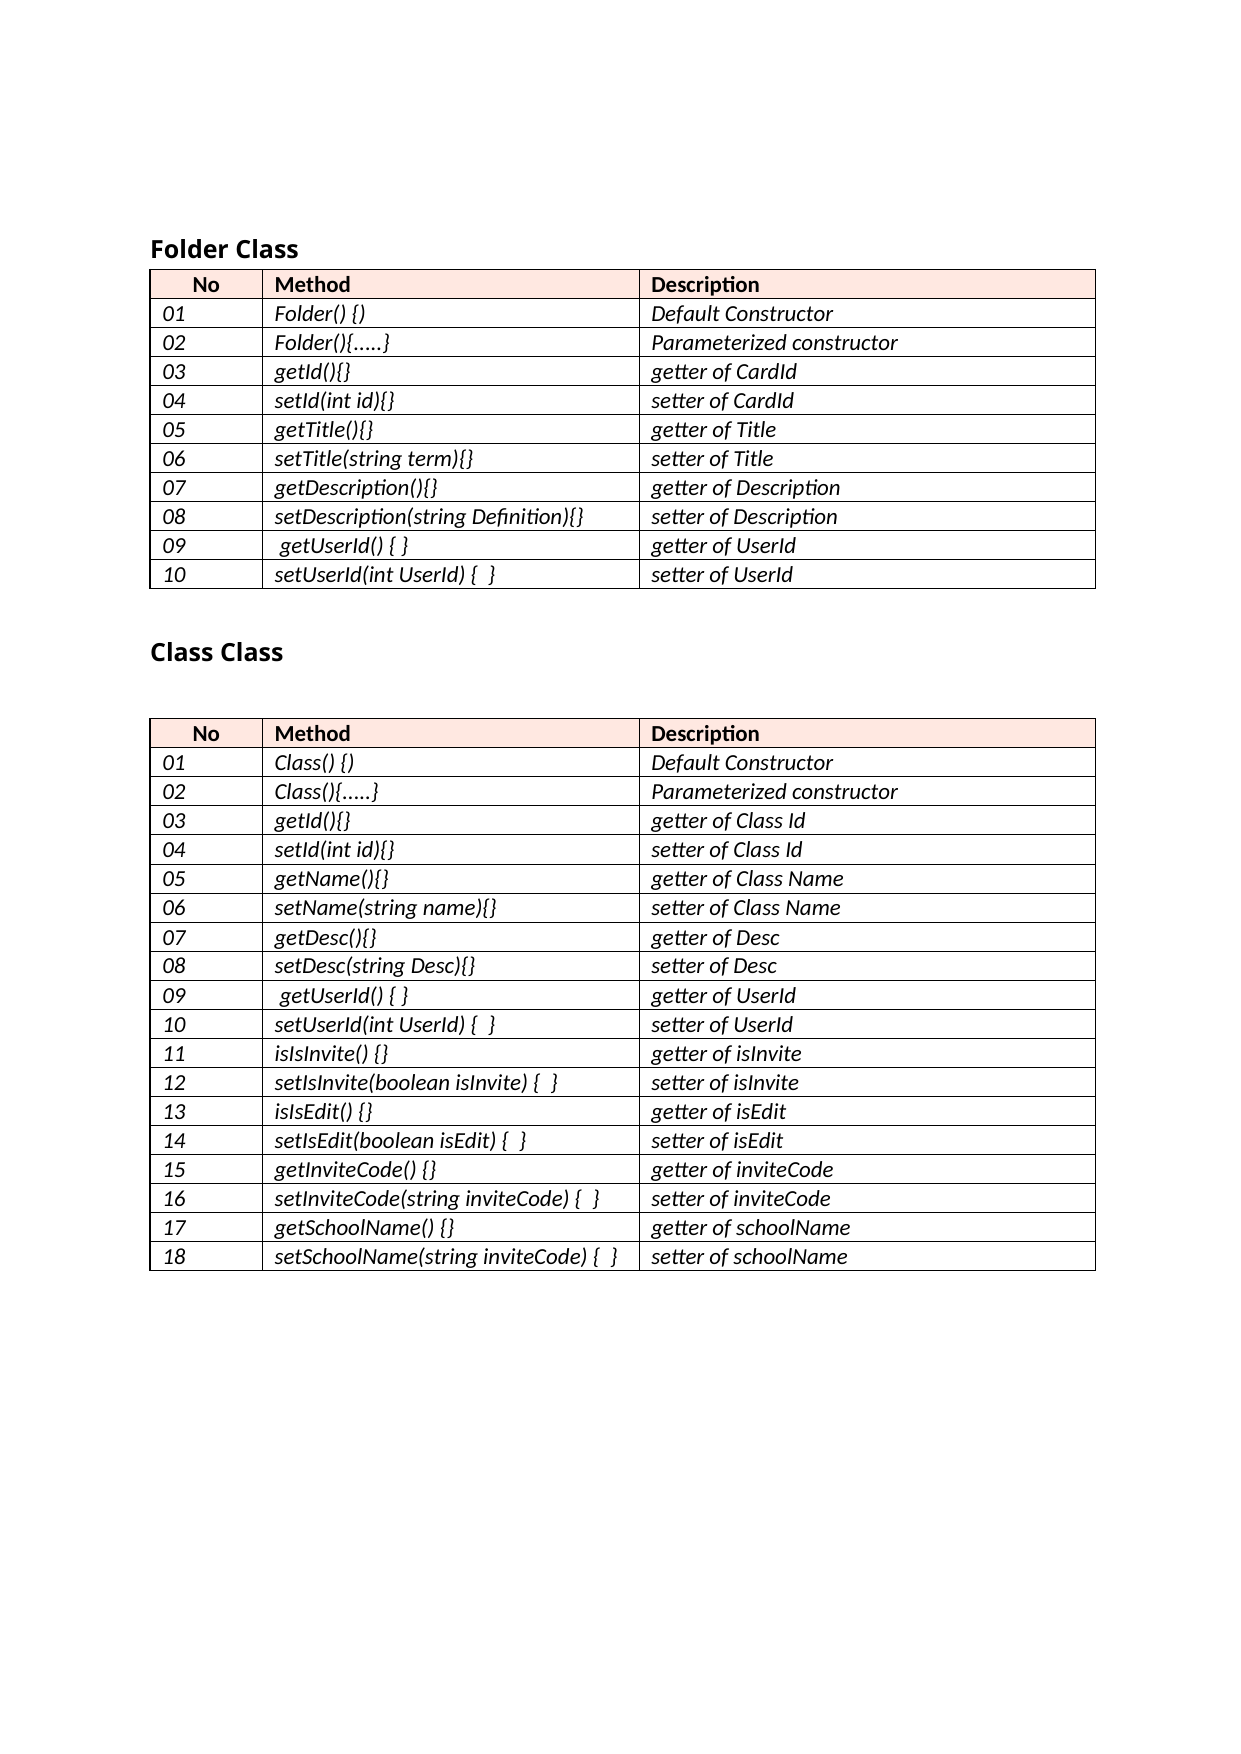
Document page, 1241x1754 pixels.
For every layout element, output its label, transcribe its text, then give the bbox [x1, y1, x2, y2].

table_cell setter of Class Id [640, 835, 1095, 863]
table_cell getter of inviteCode [640, 1155, 1095, 1183]
table_cell getUserId() { } [263, 981, 639, 1009]
table_cell Folder(){.....} [263, 328, 639, 356]
table_cell setName(string name){} [263, 894, 639, 922]
table_cell getter of UserId [640, 981, 1095, 1009]
table_cell 07 [151, 923, 262, 951]
table_cell getter of UserId [640, 531, 1095, 559]
table_cell setter of UserId [640, 560, 1095, 588]
table_cell getUserId() { } [263, 531, 639, 559]
table_cell getSchoolName() {} [263, 1213, 639, 1241]
table_cell getter of Desc [640, 923, 1095, 951]
table_cell 11 [151, 1039, 262, 1067]
table_cell isIsEdit() {} [263, 1097, 639, 1125]
table_cell 03 [151, 806, 262, 834]
table_cell setDescription(string Definition){} [263, 502, 639, 530]
table_cell getInviteCode() {} [263, 1155, 639, 1183]
table_cell getter of Description [640, 473, 1095, 501]
table_cell 10 [151, 560, 262, 588]
table_cell getter of isEdit [640, 1097, 1095, 1125]
table_cell setter of UserId [640, 1010, 1095, 1038]
table_cell 10 [151, 1010, 262, 1038]
subtitle Folder Class [150, 232, 1093, 266]
table_cell 01 [151, 748, 262, 776]
table_cell Parameterized constructor [640, 328, 1095, 356]
table_cell 04 [151, 835, 262, 863]
table_cell Default Constructor [640, 299, 1095, 327]
table_cell setTitle(string term){} [263, 444, 639, 472]
table_cell setId(int id){} [263, 386, 639, 414]
table_cell setter of schoolName [640, 1242, 1095, 1270]
table_cell 08 [151, 952, 262, 980]
table_cell 03 [151, 357, 262, 385]
table_cell setter of isEdit [640, 1126, 1095, 1154]
table_cell getId(){} [263, 357, 639, 385]
table_cell 12 [151, 1068, 262, 1096]
table_cell 16 [151, 1184, 262, 1212]
table_cell 15 [151, 1155, 262, 1183]
table_cell getter of Title [640, 415, 1095, 443]
table_cell setter of CardId [640, 386, 1095, 414]
table_cell setIsInvite(boolean isInvite) { } [263, 1068, 639, 1096]
table_cell getter of isInvite [640, 1039, 1095, 1067]
table_cell 01 [151, 299, 262, 327]
table_cell 17 [151, 1213, 262, 1241]
table_cell 14 [151, 1126, 262, 1154]
table_cell setUserId(int UserId) { } [263, 1010, 639, 1038]
table_cell getTitle(){} [263, 415, 639, 443]
table_cell 02 [151, 328, 262, 356]
table_cell setSchoolName(string inviteCode) { } [263, 1242, 639, 1270]
table_header Description [640, 270, 1095, 298]
table_cell Class() {) [263, 748, 639, 776]
table_cell Class(){.....} [263, 777, 639, 805]
table_cell Parameterized constructor [640, 777, 1095, 805]
table_cell 13 [151, 1097, 262, 1125]
table_cell Default Constructor [640, 748, 1095, 776]
table_cell 09 [151, 531, 262, 559]
table_cell 18 [151, 1242, 262, 1270]
table_cell setInviteCode(string inviteCode) { } [263, 1184, 639, 1212]
table_cell setter of isInvite [640, 1068, 1095, 1096]
table_cell getter of CardId [640, 357, 1095, 385]
table_cell 05 [151, 415, 262, 443]
table_cell 04 [151, 386, 262, 414]
table_cell getName(){} [263, 865, 639, 892]
table_cell getter of Class Name [640, 865, 1095, 892]
table_cell Folder() {) [263, 299, 639, 327]
table_header No [151, 270, 262, 298]
table_header Method [263, 270, 639, 298]
table_cell setter of Desc [640, 952, 1095, 980]
table_cell 06 [151, 444, 262, 472]
table_cell isIsInvite() {} [263, 1039, 639, 1067]
table_cell 06 [151, 894, 262, 922]
table_cell 02 [151, 777, 262, 805]
table_cell getter of schoolName [640, 1213, 1095, 1241]
table_header No [151, 719, 262, 747]
table_cell getDescription(){} [263, 473, 639, 501]
table_cell setUserId(int UserId) { } [263, 560, 639, 588]
table_cell setIsEdit(boolean isEdit) { } [263, 1126, 639, 1154]
table_cell setter of inviteCode [640, 1184, 1095, 1212]
table_cell setDesc(string Desc){} [263, 952, 639, 980]
table_cell setId(int id){} [263, 835, 639, 863]
table_header Description [640, 719, 1095, 747]
table_cell getId(){} [263, 806, 639, 834]
table_cell setter of Description [640, 502, 1095, 530]
table_header Method [263, 719, 639, 747]
table_cell 08 [151, 502, 262, 530]
table_cell 07 [151, 473, 262, 501]
table_cell 09 [151, 981, 262, 1009]
table_cell setter of Title [640, 444, 1095, 472]
table_cell setter of Class Name [640, 894, 1095, 922]
table_cell getter of Class Id [640, 806, 1095, 834]
table_cell getDesc(){} [263, 923, 639, 951]
table_cell 05 [151, 865, 262, 892]
subtitle Class Class [150, 634, 1093, 668]
